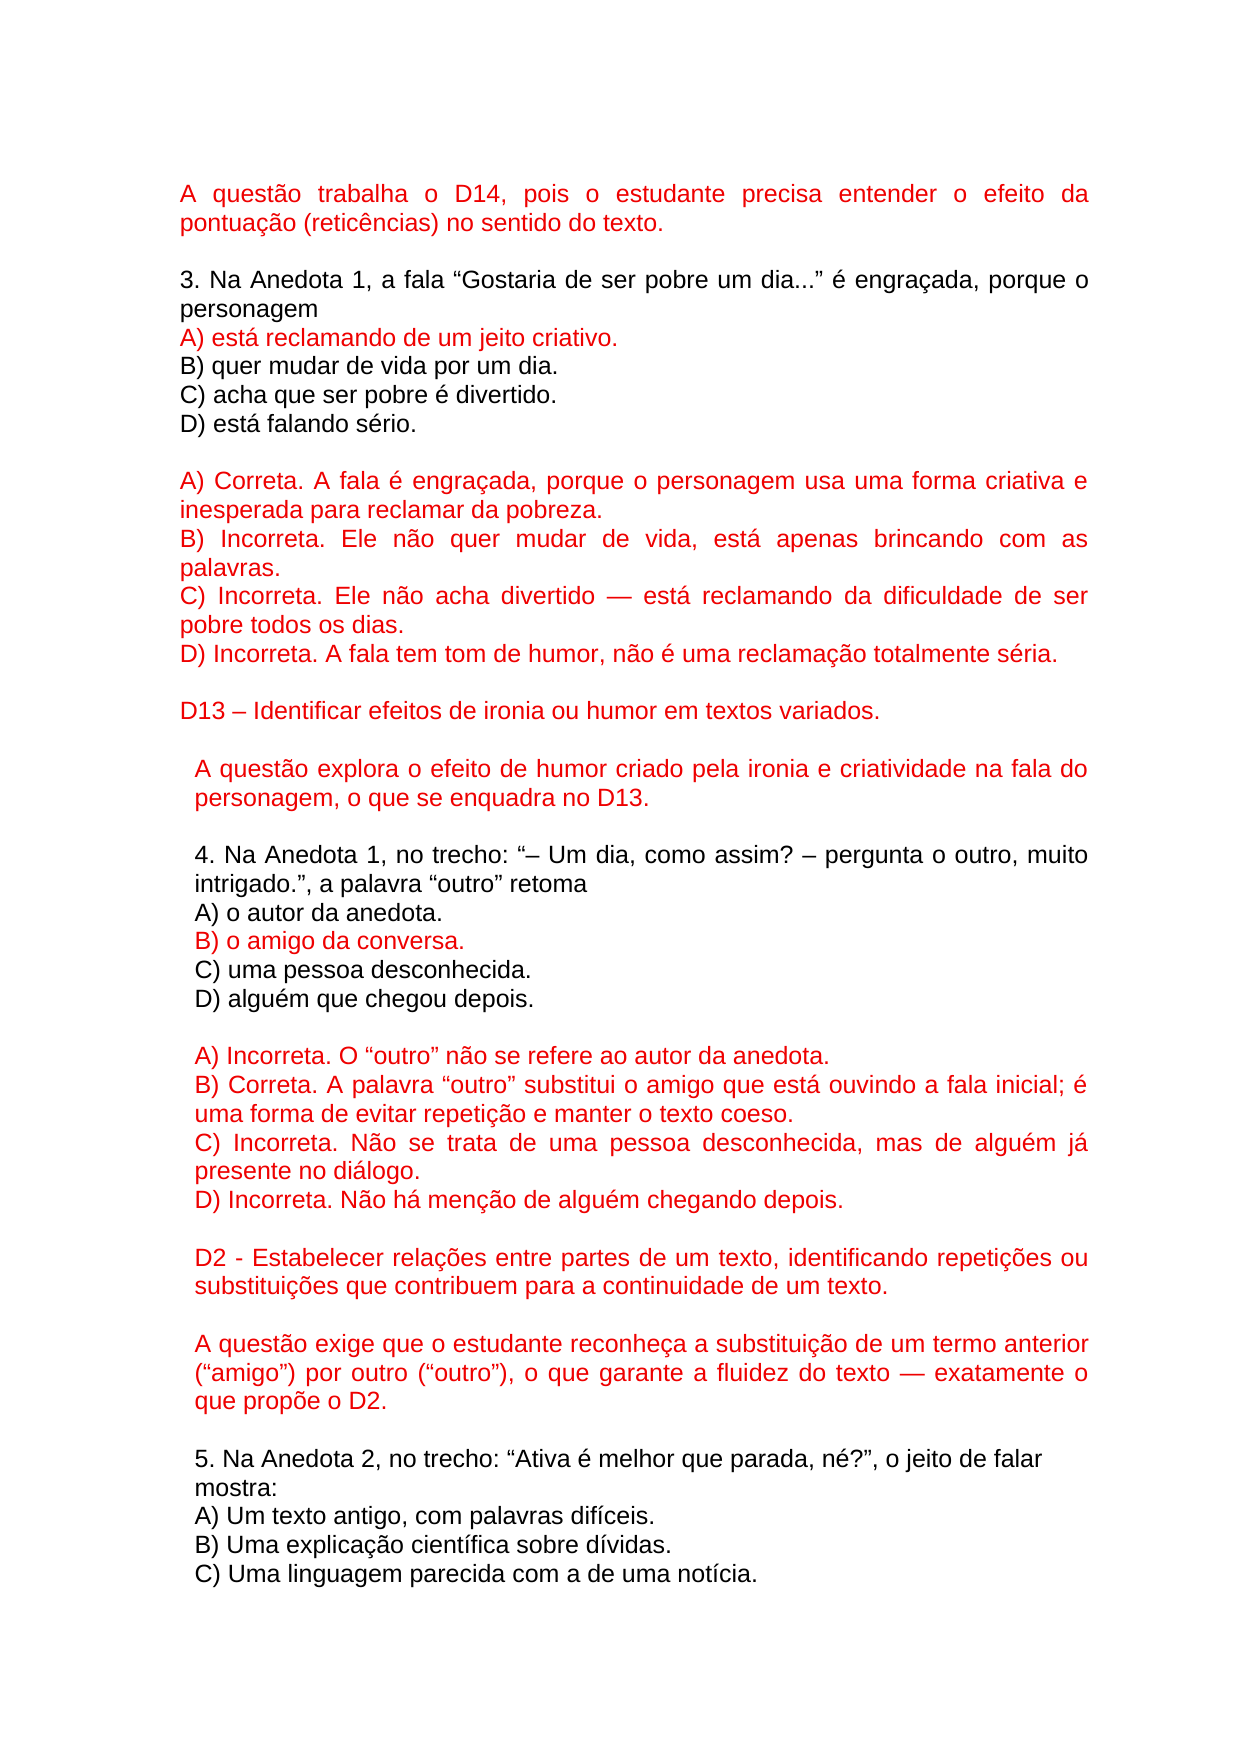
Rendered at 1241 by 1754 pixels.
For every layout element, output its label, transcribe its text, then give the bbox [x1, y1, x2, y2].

text 5. Na Anedota 2, no trecho: “Ativa é melhor que parada, né?”, o jeito de falar mostra: [194, 1444, 1090, 1501]
text A) está reclamando de um jeito criativo. [179, 322, 1090, 351]
text A) Um texto antigo, com palavras difíceis. [194, 1501, 1090, 1530]
text C) Incorreta. Ele não acha divertido — está reclamando da dificuldade de ser pobre todos os dias. [179, 581, 1090, 639]
text C) acha que ser pobre é divertido. [179, 380, 1090, 409]
text A) o autor da anedota. [194, 897, 1090, 926]
text 3. Na Anedota 1, a fala “Gostaria de ser pobre um dia...” é engraçada, porque o personagem [179, 265, 1090, 322]
text A) Correta. A fala é engraçada, porque o personagem usa uma forma criativa e inesperada para reclamar da pobreza. [179, 466, 1090, 524]
text C) Uma linguagem parecida com a de uma notícia. [194, 1559, 1090, 1587]
text D) alguém que chegou depois. [194, 984, 1090, 1012]
text B) Correta. A palavra “outro” substitui o amigo que está ouvindo a fala inicial; é uma forma de evitar repetição e manter o texto coeso. [194, 1070, 1090, 1127]
text 4. Na Anedota 1, no trecho: “– Um dia, como assim? – pergunta o outro, muito intrigado.”, a palavra “outro” retoma [194, 840, 1090, 897]
text A questão explora o efeito de humor criado pela ironia e criatividade na fala do personagem, o que se enquadra no D13. [194, 754, 1090, 811]
text B) o amigo da conversa. [194, 926, 1090, 955]
text A) Incorreta. O “outro” não se refere ao autor da anedota. [194, 1041, 1090, 1070]
text C) uma pessoa desconhecida. [194, 955, 1090, 984]
text D) Incorreta. A fala tem tom de humor, não é uma reclamação totalmente séria. [179, 639, 1090, 667]
text A questão trabalha o D14, pois o estudante precisa entender o efeito da pontuação (reticências) no sentido do texto. [179, 179, 1090, 236]
text B) Uma explicação científica sobre dívidas. [194, 1530, 1090, 1559]
text D) Incorreta. Não há menção de alguém chegando depois. [194, 1185, 1090, 1214]
text C) Incorreta. Não se trata de uma pessoa desconhecida, mas de alguém já presente no diálogo. [194, 1127, 1090, 1185]
text B) quer mudar de vida por um dia. [179, 351, 1090, 380]
text D2 - Estabelecer relações entre partes de um texto, identificando repetições ou substituições que contribuem para a continuidade de um texto. [194, 1242, 1090, 1300]
text B) Incorreta. Ele não quer mudar de vida, está apenas brincando com as palavras. [179, 524, 1090, 581]
text D13 – Identificar efeitos de ironia ou humor em textos variados. [179, 696, 1090, 725]
text A questão exige que o estudante reconheça a substituição de um termo anterior (“amigo”) por outro (“outro”), o que garante a fluidez do texto — exatamente o que propõe o D2. [194, 1329, 1090, 1415]
text D) está falando sério. [179, 409, 1090, 437]
